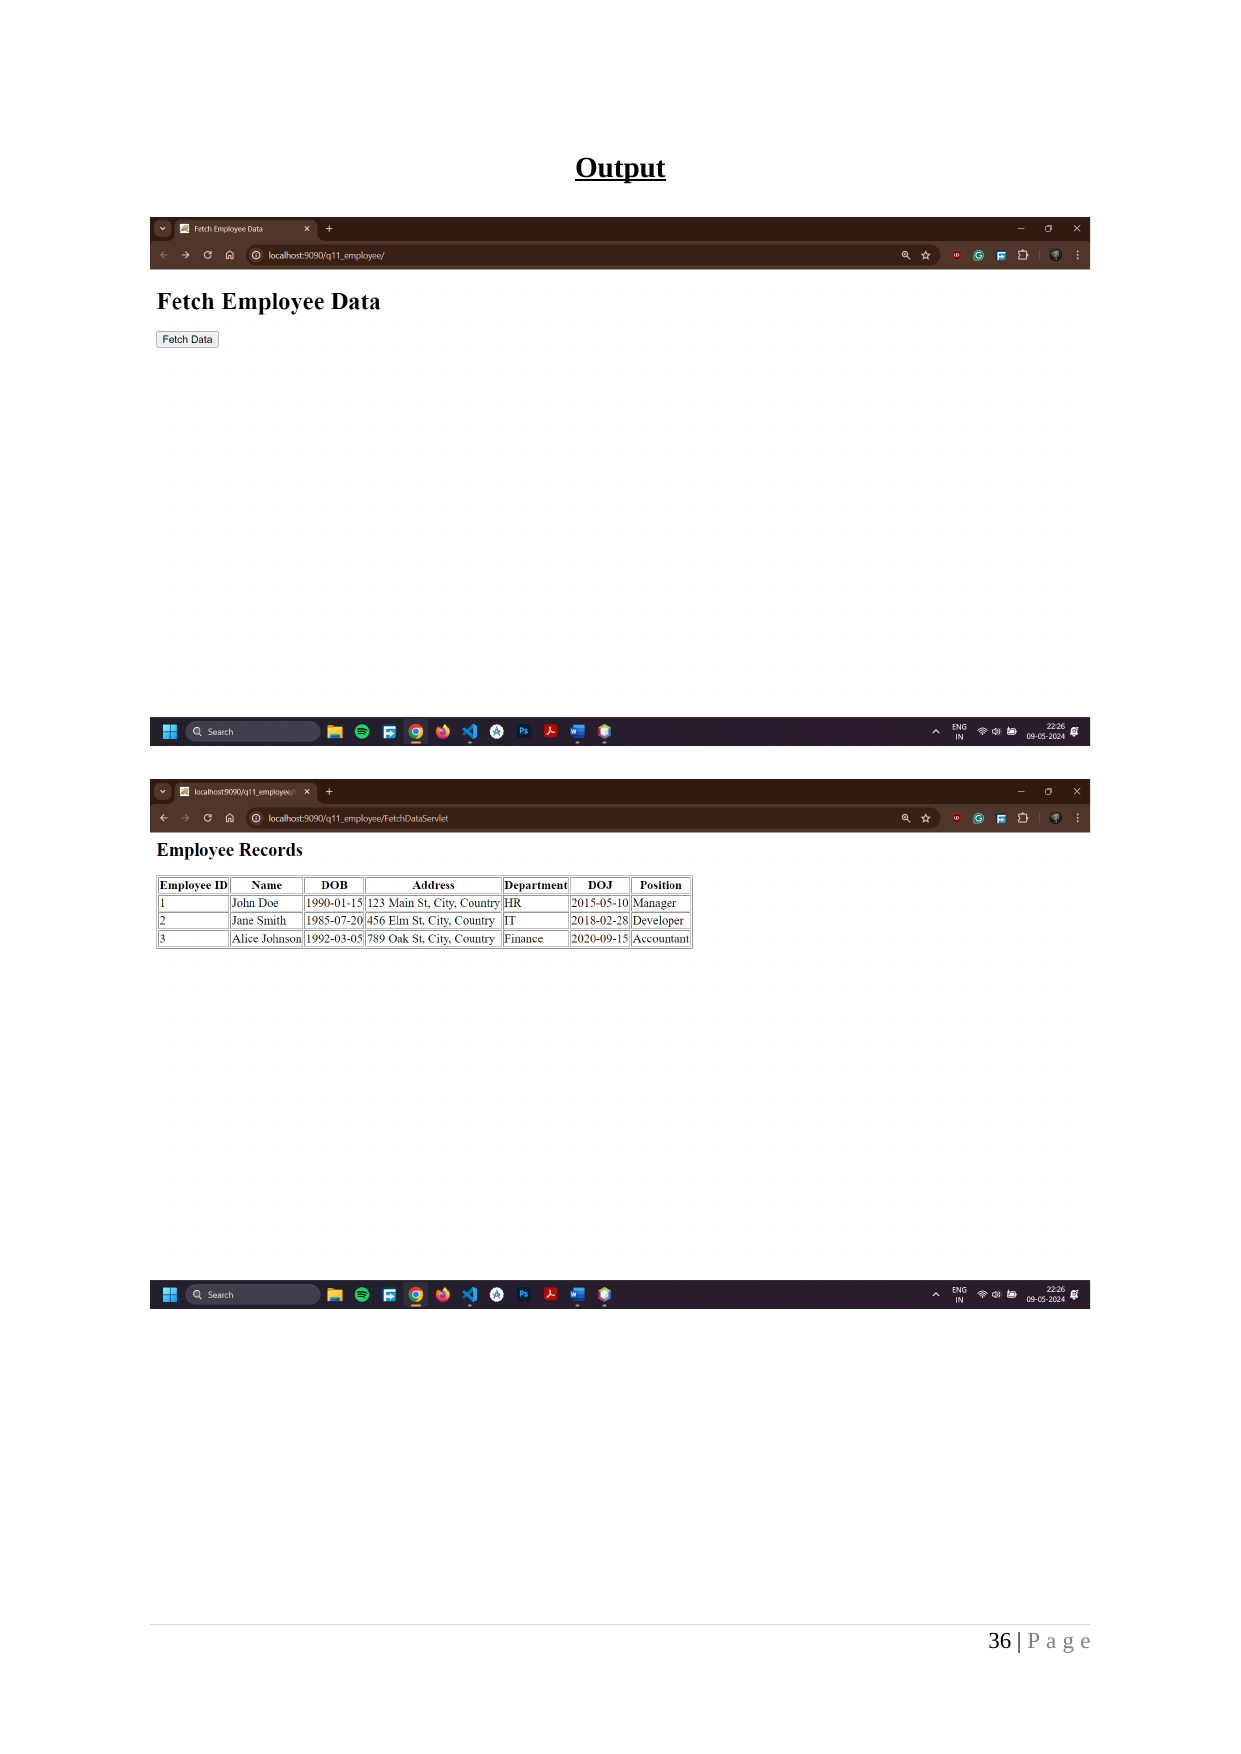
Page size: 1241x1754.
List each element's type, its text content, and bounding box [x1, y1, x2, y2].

picture [150, 779, 1091, 1309]
text Output [150, 150, 1090, 183]
picture [150, 217, 1091, 746]
